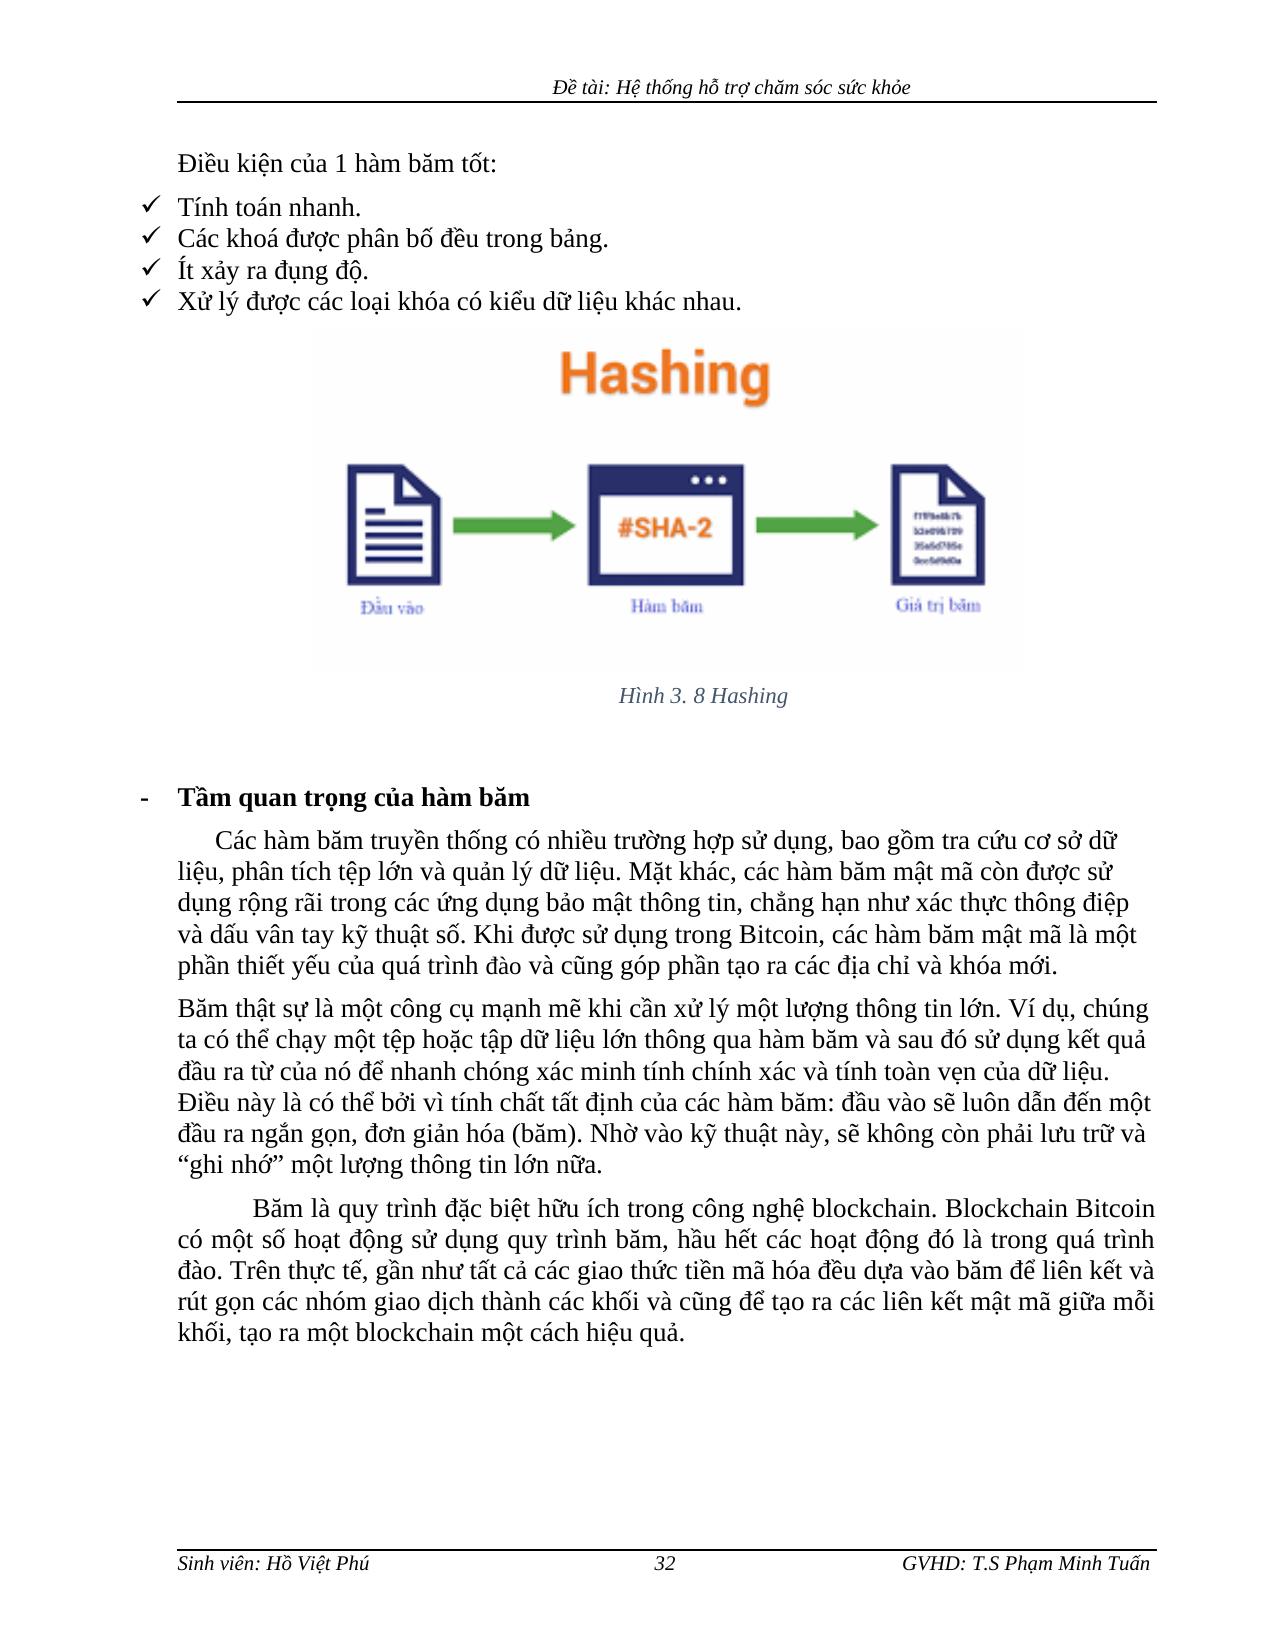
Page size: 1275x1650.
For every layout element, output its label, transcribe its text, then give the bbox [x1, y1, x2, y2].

list Tính toán nhanh. [140, 191, 1157, 222]
text Băm thật sự là một công cụ mạnh mẽ khi cần xử lý một lượng thông tin lớn. Ví dụ, chúng ta có thể chạy một tệp hoặc tập dữ liệu lớn thông qua hàm băm và sau đó sử dụng kết quả đầu ra từ của nó để nhanh chóng xác minh tính chính xác và tính toàn vẹn của dữ liệu. Điều này là có thể bởi vì tính chất tất định của các hàm băm: đầu vào sẽ luôn dẫn đến một đầu ra ngắn gọn, đơn giản hóa (băm). Nhờ vào kỹ thuật này, sẽ không còn phải lưu trữ và “ghi nhớ” một lượng thông tin lớn nữa. [177, 992, 1157, 1179]
list Tầm quan trọng của hàm băm [140, 781, 1157, 812]
picture [311, 328, 1023, 670]
text Băm là quy trình đặc biệt hữu ích trong công nghệ blockchain. Blockchain Bitcoin có một số hoạt động sử dụng quy trình băm, hầu hết các hoạt động đó là trong quá trình đào. Trên thực tế, gần như tất cả các giao thức tiền mã hóa đều dựa vào băm để liên kết và rút gọn các nhóm giao dịch thành các khối và cũng để tạo ra các liên kết mật mã giữa mỗi khối, tạo ra một blockchain một cách hiệu quả. [177, 1192, 1157, 1348]
list Xử lý được các loại khóa có kiểu dữ liệu khác nhau. [140, 285, 1157, 316]
list Ít xảy ra đụng độ. [140, 254, 1157, 285]
text Điều kiện của 1 hàm băm tốt: [177, 148, 1157, 179]
text Các hàm băm truyền thống có nhiều trường hợp sử dụng, bao gồm tra cứu cơ sở dữ liệu, phân tích tệp lớn và quản lý dữ liệu. Mặt khác, các hàm băm mật mã còn được sử dụng rộng rãi trong các ứng dụng bảo mật thông tin, chẳng hạn như xác thực thông điệp và dấu vân tay kỹ thuật số. Khi được sử dụng trong Bitcoin, các hàm băm mật mã là một phần thiết yếu của quá trình đào và cũng góp phần tạo ra các địa chỉ và khóa mới. [177, 824, 1157, 980]
list Các khoá được phân bố đều trong bảng. [140, 222, 1157, 254]
